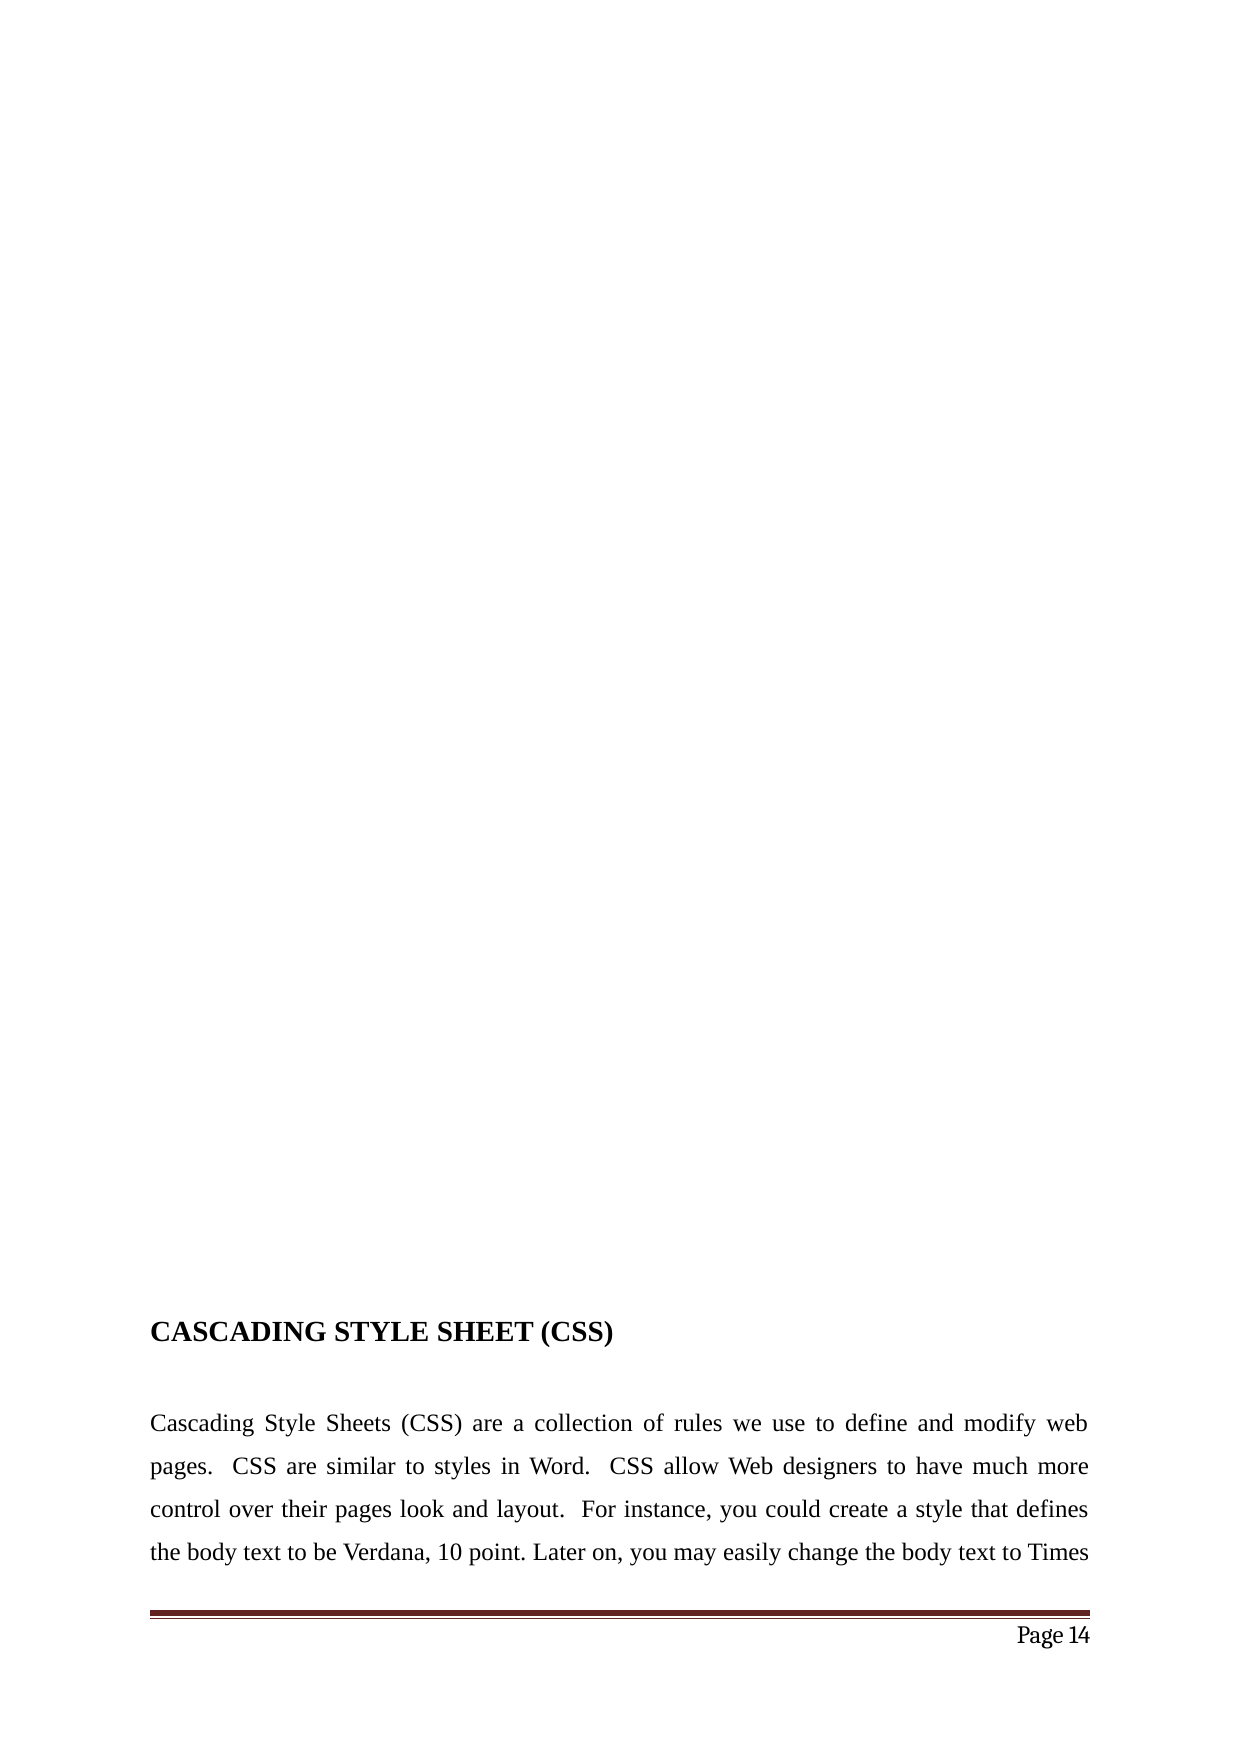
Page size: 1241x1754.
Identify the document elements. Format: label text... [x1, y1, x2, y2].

text CASCADING STYLE SHEET (CSS) [150, 1314, 1090, 1348]
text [150, 1408, 1090, 1566]
